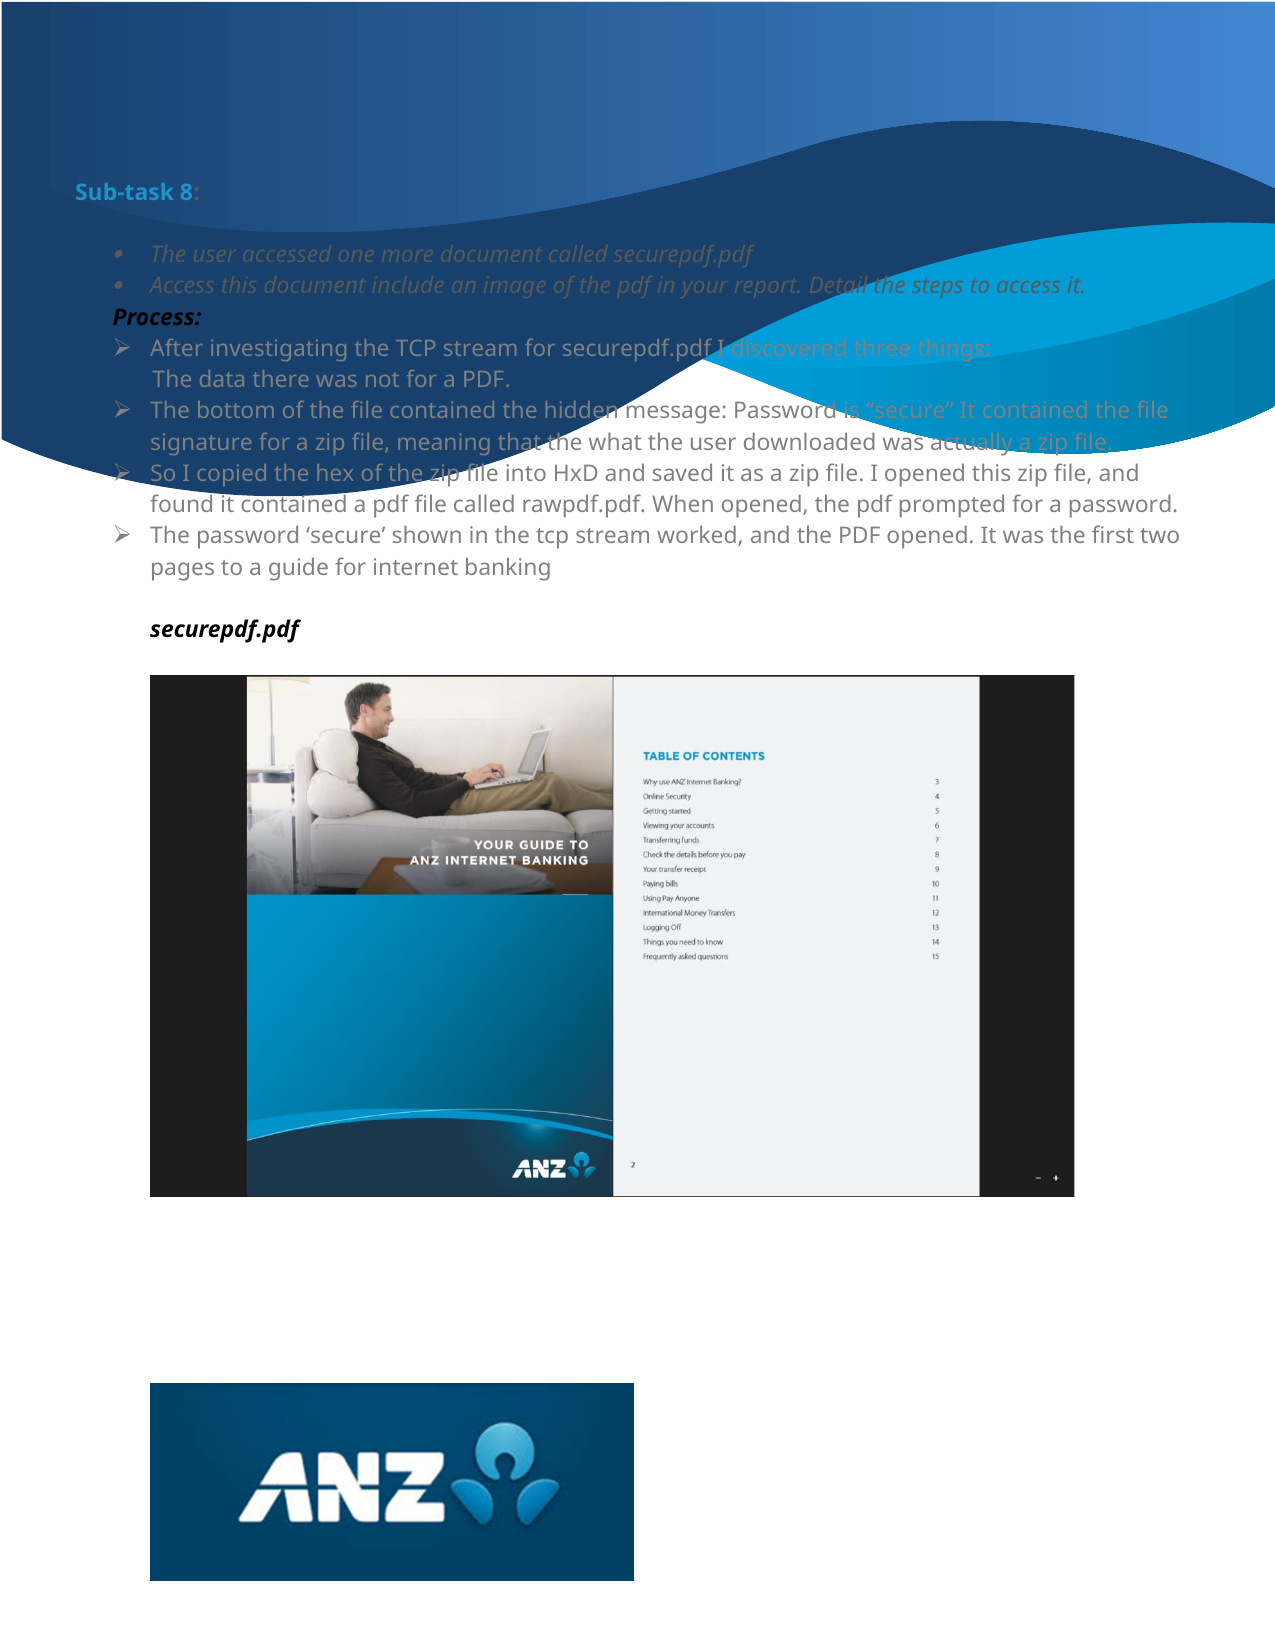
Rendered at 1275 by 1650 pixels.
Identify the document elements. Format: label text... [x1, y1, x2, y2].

list So I copied the hex of the zip file into HxD and saved it as a zip file. I opened this zip file, and found it contained a pdf file called rawpdf.pdf. When opened, the pdf prompted for a password. [112, 457, 1200, 519]
list After investigating the TCP stream for securepdf.pdf I discovered three things: [112, 332, 1200, 363]
text Process: [112, 301, 1200, 332]
text Sub-task 8: [75, 176, 1200, 207]
picture [150, 675, 1075, 1197]
list The bottom of the file contained the hidden message: Password is “secure” It contained the file signature for a zip file, meaning that the what the user downloaded was actually a zip file. [112, 394, 1200, 457]
list securepdf.pdf [150, 613, 1200, 644]
picture [150, 1383, 634, 1581]
list The password ‘secure’ shown in the tcp stream worked, and the PDF opened. It was the first two pages to a guide for internet banking [112, 519, 1200, 582]
list Access this document include an image of the pdf in your report. Detail the steps to access it. [112, 269, 1200, 301]
text The data there was not for a PDF. [75, 363, 1200, 394]
list The user accessed one more document called securepdf.pdf [112, 238, 1200, 269]
